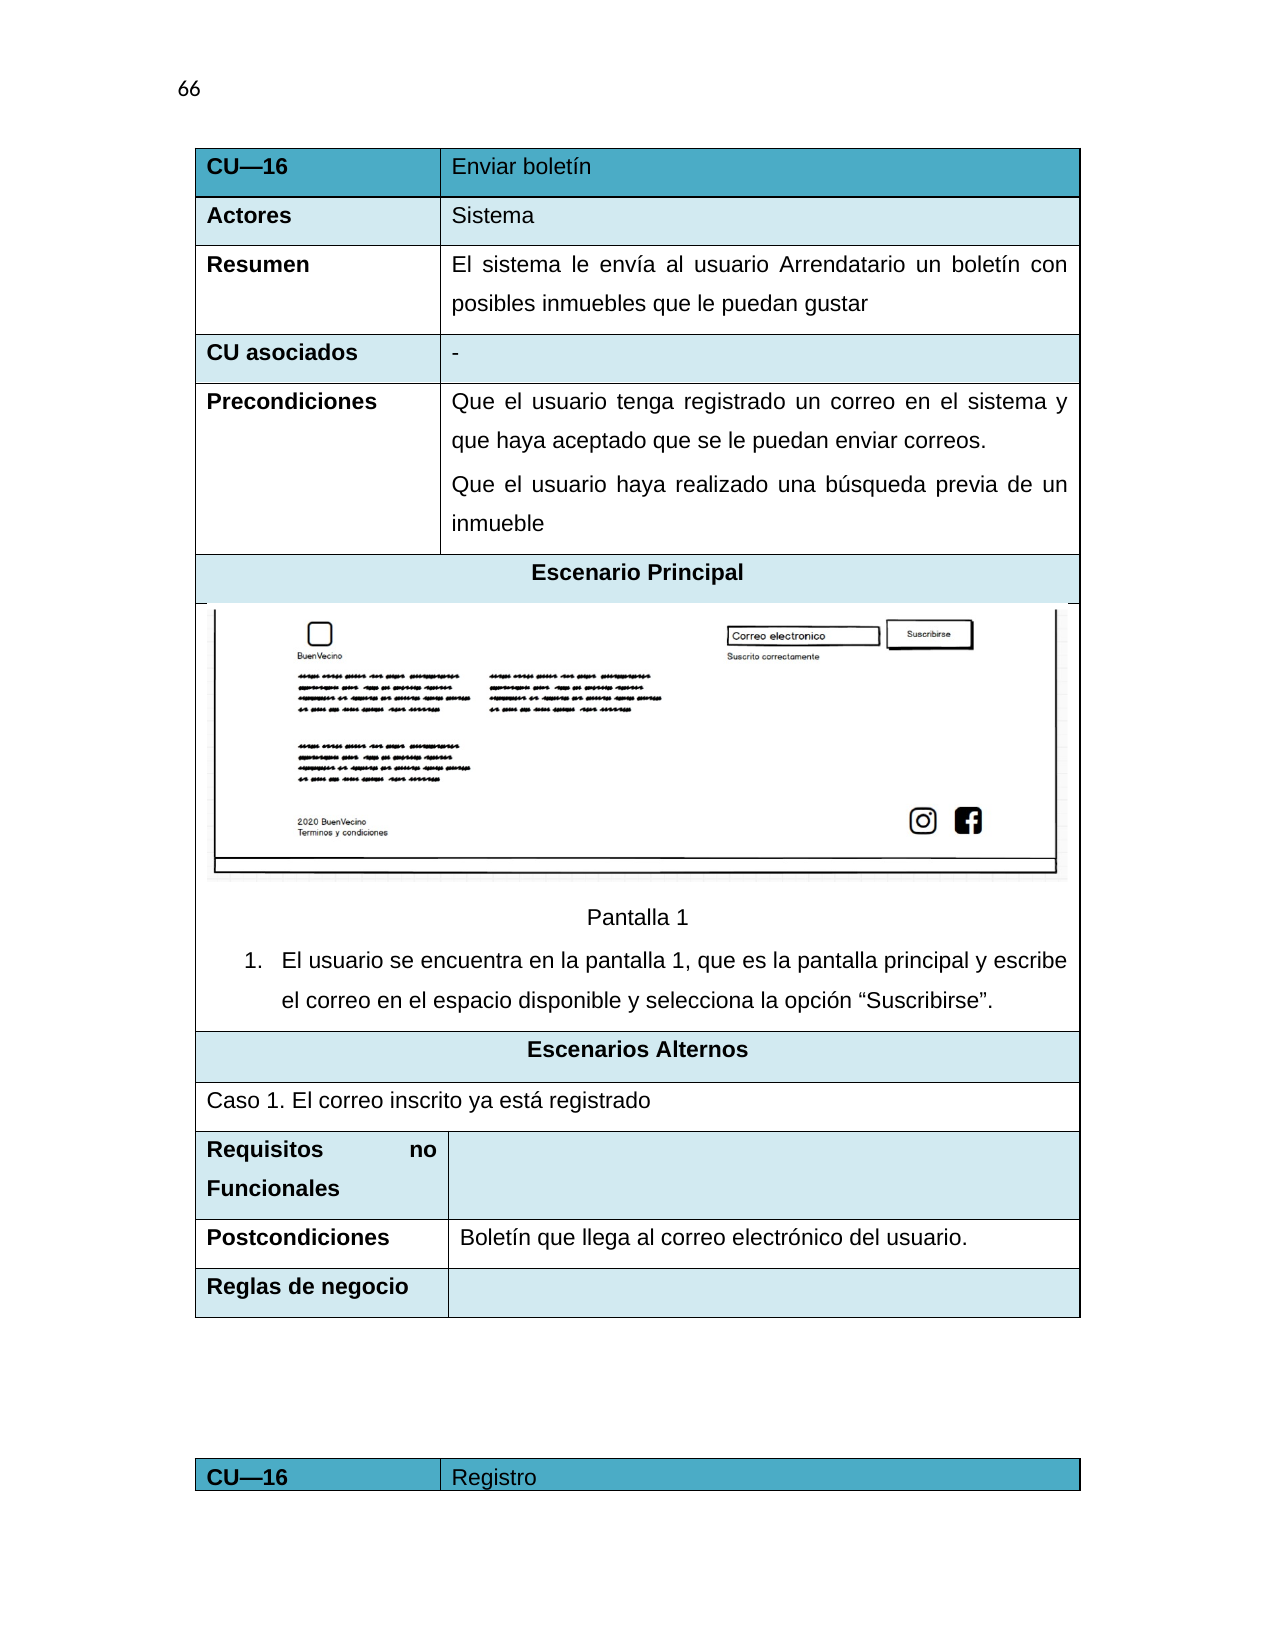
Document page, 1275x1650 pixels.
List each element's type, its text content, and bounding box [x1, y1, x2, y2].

table_cell Boletín que llega al correo electrónico del usuario. [449, 1220, 1079, 1268]
table_cell Resumen [196, 246, 440, 334]
table_cell - [441, 335, 1079, 382]
table_cell [449, 1132, 1079, 1219]
table_header CU—16 [196, 1459, 440, 1490]
table_cell Que el usuario tenga registrado un correo en el sistema y que haya aceptado que se le puedan enviar correos. Que el usuario haya realizado una búsqueda previa de un inmueble [441, 384, 1079, 554]
table_header Registro [441, 1459, 1079, 1490]
table_cell Escenarios Alternos [196, 1032, 1079, 1082]
table_cell [449, 1269, 1079, 1317]
table_cell Requisitos no Funcionales [196, 1132, 448, 1219]
picture [207, 603, 1068, 886]
table_cell Precondiciones [196, 384, 440, 554]
table_header CU—16 [196, 149, 440, 196]
table_cell CU asociados [196, 335, 440, 382]
table_cell Reglas de negocio [196, 1269, 448, 1317]
table_header Enviar boletín [441, 149, 1079, 196]
table_cell Postcondiciones [196, 1220, 448, 1268]
table_cell El sistema le envía al usuario Arrendatario un boletín con posibles inmuebles que le puedan gustar [441, 246, 1079, 334]
table_cell Escenario Principal [196, 555, 1079, 603]
table_cell Sistema [441, 198, 1079, 245]
table_cell Pantalla 1 El usuario se encuentra en la pantalla 1, que es la pantalla principal y escribe el correo en el espacio disponible y selecciona la opción “Suscribirse”. [196, 604, 1079, 1031]
table_cell Caso 1. El correo inscrito ya está registrado [196, 1083, 1079, 1131]
table_cell Actores [196, 198, 440, 245]
